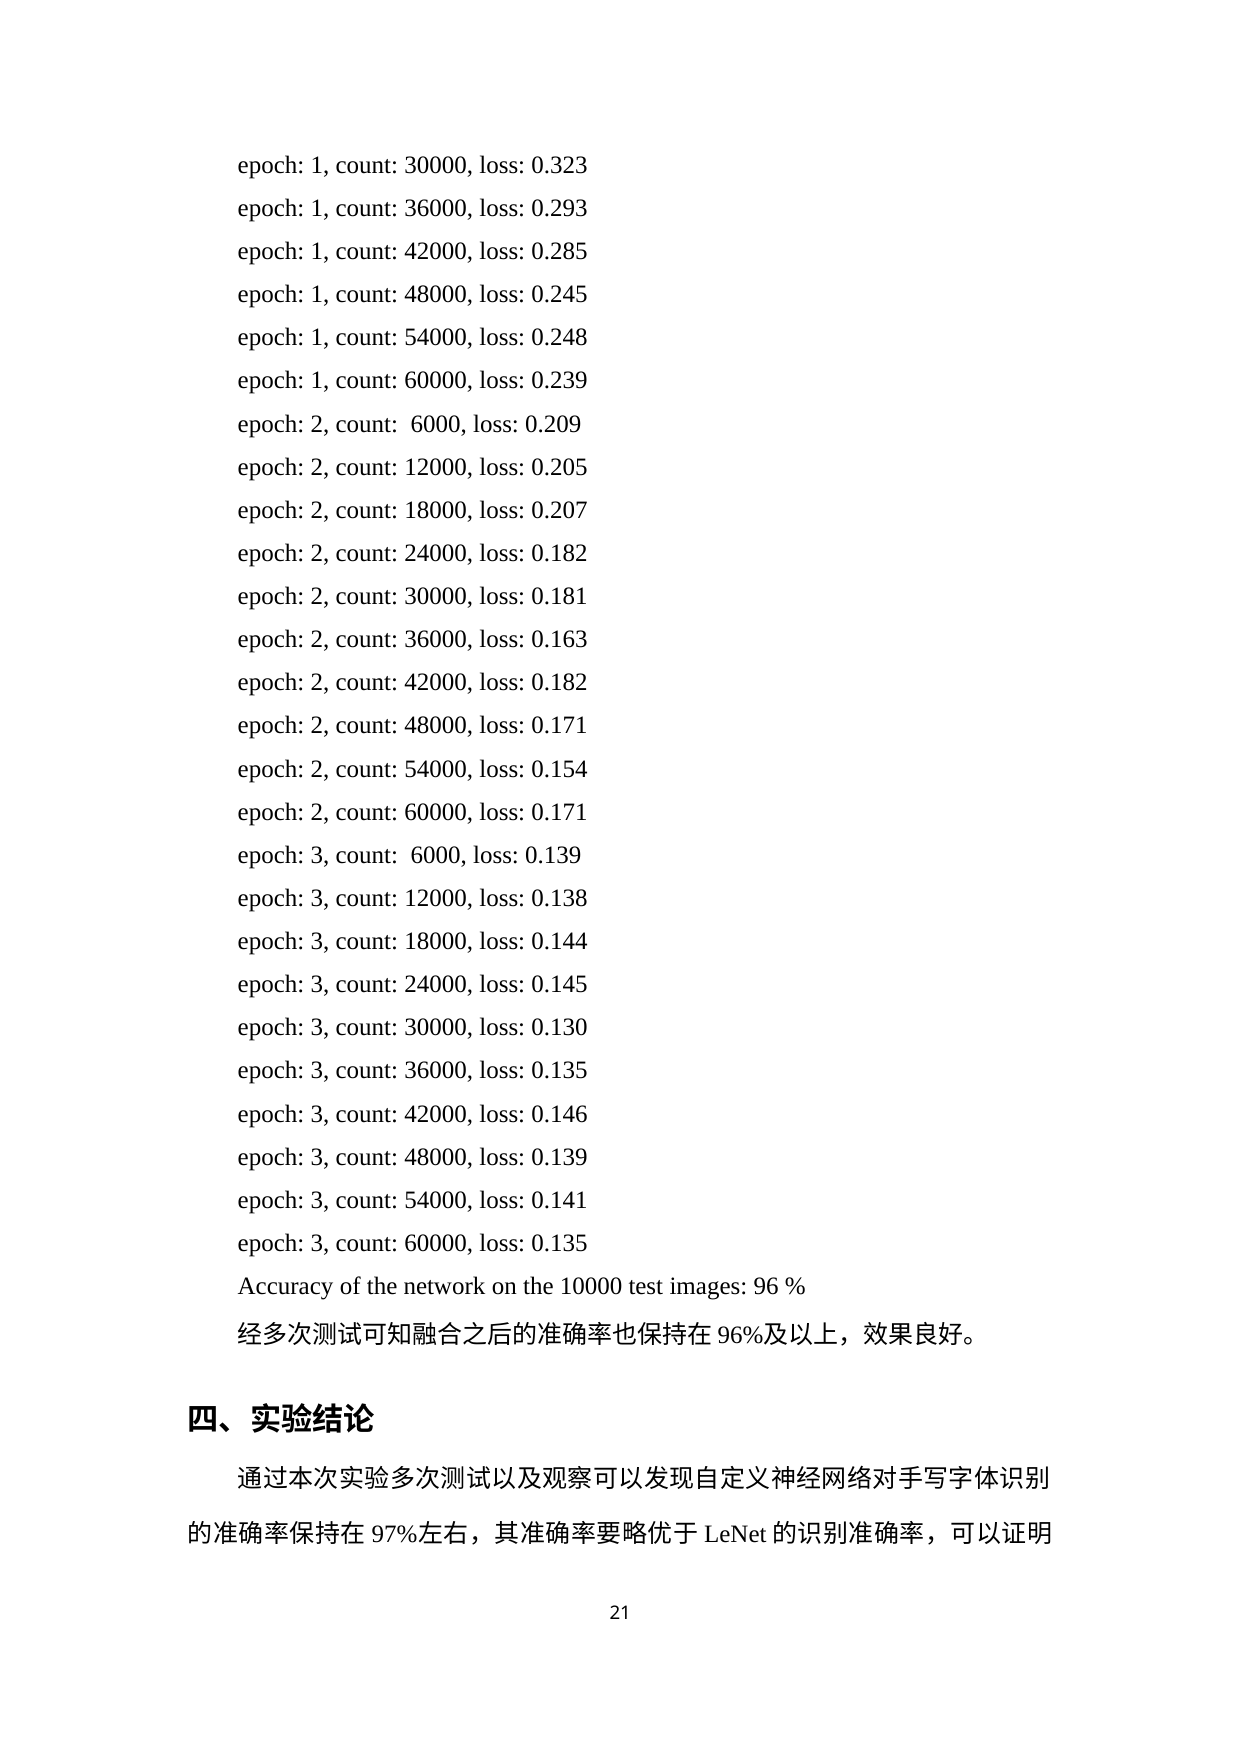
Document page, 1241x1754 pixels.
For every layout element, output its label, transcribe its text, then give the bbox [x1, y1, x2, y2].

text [187, 1459, 1053, 1549]
text epoch: 1, count: 54000, loss: 0.248 [187, 322, 1053, 351]
text Accuracy of the network on the 10000 test images: 96 % [187, 1271, 1053, 1300]
text epoch: 2, count: 30000, loss: 0.181 [187, 581, 1053, 610]
text 经多次测试可知融合之后的准确率也保持在96%及以上，效果良好。 [187, 1314, 1053, 1351]
text epoch: 3, count: 36000, loss: 0.135 [187, 1056, 1053, 1084]
text epoch: 1, count: 30000, loss: 0.323 [187, 150, 1053, 179]
subtitle 四、实验结论 [187, 1394, 1053, 1439]
text epoch: 3, count: 30000, loss: 0.130 [187, 1012, 1053, 1041]
text epoch: 3, count: 54000, loss: 0.141 [187, 1185, 1053, 1214]
text epoch: 3, count: 60000, loss: 0.135 [187, 1228, 1053, 1257]
text epoch: 3, count: 24000, loss: 0.145 [187, 969, 1053, 998]
text epoch: 2, count: 42000, loss: 0.182 [187, 667, 1053, 696]
text epoch: 3, count: 42000, loss: 0.146 [187, 1099, 1053, 1127]
text epoch: 1, count: 42000, loss: 0.285 [187, 236, 1053, 265]
text epoch: 3, count: 12000, loss: 0.138 [187, 883, 1053, 912]
text epoch: 1, count: 60000, loss: 0.239 [187, 366, 1053, 394]
text epoch: 1, count: 36000, loss: 0.293 [187, 193, 1053, 222]
text epoch: 2, count: 24000, loss: 0.182 [187, 538, 1053, 567]
text epoch: 2, count: 36000, loss: 0.163 [187, 624, 1053, 653]
text epoch: 2, count: 18000, loss: 0.207 [187, 495, 1053, 524]
text epoch: 3, count: 18000, loss: 0.144 [187, 926, 1053, 955]
text epoch: 1, count: 48000, loss: 0.245 [187, 279, 1053, 308]
text epoch: 3, count: 48000, loss: 0.139 [187, 1142, 1053, 1171]
text epoch: 2, count: 6000, loss: 0.209 [187, 409, 1053, 437]
text epoch: 2, count: 12000, loss: 0.205 [187, 452, 1053, 481]
text epoch: 3, count: 6000, loss: 0.139 [187, 840, 1053, 869]
text epoch: 2, count: 54000, loss: 0.154 [187, 754, 1053, 782]
text epoch: 2, count: 60000, loss: 0.171 [187, 797, 1053, 826]
text epoch: 2, count: 48000, loss: 0.171 [187, 711, 1053, 739]
